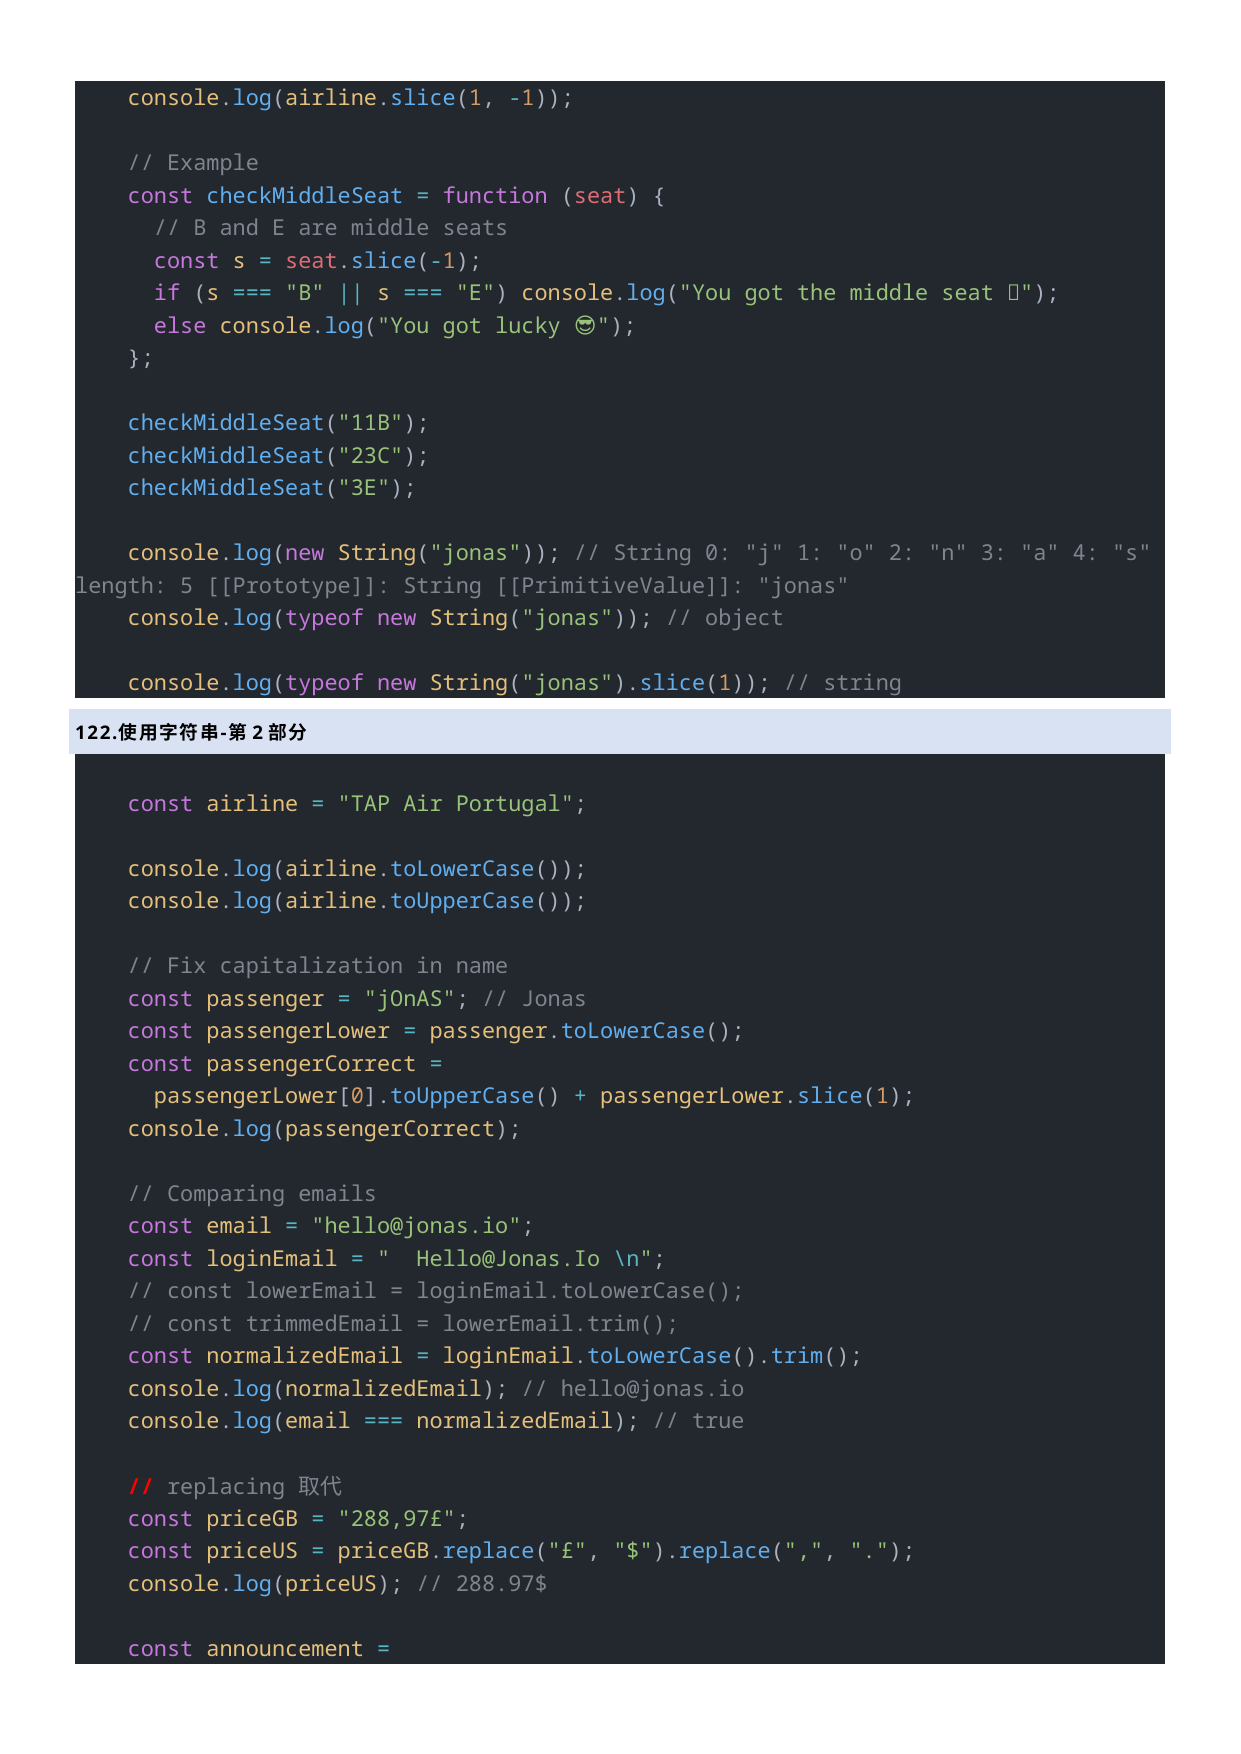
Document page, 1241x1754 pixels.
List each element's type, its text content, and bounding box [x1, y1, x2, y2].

text console.log(typeof new String("jonas").slice(1)); // string [75, 666, 1165, 698]
text checkMiddleSeat("3E"); [75, 471, 1165, 503]
text // replacing 取代 [75, 1469, 1165, 1501]
text console.log(normalizedEmail); // hello@jonas.io [75, 1371, 1165, 1404]
text else console.log("You got lucky 😎"); [75, 308, 1165, 341]
text const priceUS = priceGB.replace("£", "$").replace(",", "."); [75, 1534, 1165, 1566]
text const announcement = [75, 1631, 1165, 1664]
text const checkMiddleSeat = function (seat) { [75, 178, 1165, 211]
text const email = "hello@jonas.io"; [75, 1209, 1165, 1241]
text console.log(email === normalizedEmail); // true [75, 1404, 1165, 1436]
text const normalizedEmail = loginEmail.toLowerCase().trim(); [75, 1339, 1165, 1371]
text const passengerLower = passenger.toLowerCase(); [75, 1014, 1165, 1046]
text console.log(passengerCorrect); [75, 1111, 1165, 1144]
text console.log(airline.toLowerCase()); [75, 851, 1165, 884]
text const passengerCorrect = [75, 1046, 1165, 1079]
text // B and E are middle seats [75, 211, 1165, 243]
text const airline = "TAP Air Portugal"; [75, 786, 1165, 819]
text // const trimmedEmail = lowerEmail.trim(); [75, 1306, 1165, 1339]
text }; [75, 341, 1165, 373]
text checkMiddleSeat("23C"); [75, 438, 1165, 471]
subtitle 122.使用字符串-第2部分 [75, 715, 1165, 747]
text if (s === "B" || s === "E") console.log("You got the middle seat 😬"); [75, 276, 1165, 308]
text // Example [75, 146, 1165, 178]
text // Comparing emails [75, 1176, 1165, 1209]
text const priceGB = "288,97£"; [75, 1501, 1165, 1534]
text // Fix capitalization in name [75, 949, 1165, 981]
text checkMiddleSeat("11B"); [75, 406, 1165, 438]
text console.log(airline.slice(1, -1)); [75, 81, 1165, 113]
text console.log(new String("jonas")); // String 0: "j" 1: "o" 2: "n" 3: "a" 4: "s" length: 5 [[Prototype]]: String [[PrimitiveValue]]: "jonas" [75, 536, 1165, 601]
text console.log(priceUS); // 288.97$ [75, 1566, 1165, 1599]
text // const lowerEmail = loginEmail.toLowerCase(); [75, 1274, 1165, 1306]
text passengerLower[0].toUpperCase() + passengerLower.slice(1); [75, 1079, 1165, 1111]
text console.log(typeof new String("jonas")); // object [75, 601, 1165, 633]
text const s = seat.slice(-1); [75, 243, 1165, 276]
text console.log(airline.toUpperCase()); [75, 884, 1165, 916]
text const passenger = "jOnAS"; // Jonas [75, 981, 1165, 1014]
text const loginEmail = " Hello@Jonas.Io \n"; [75, 1241, 1165, 1274]
